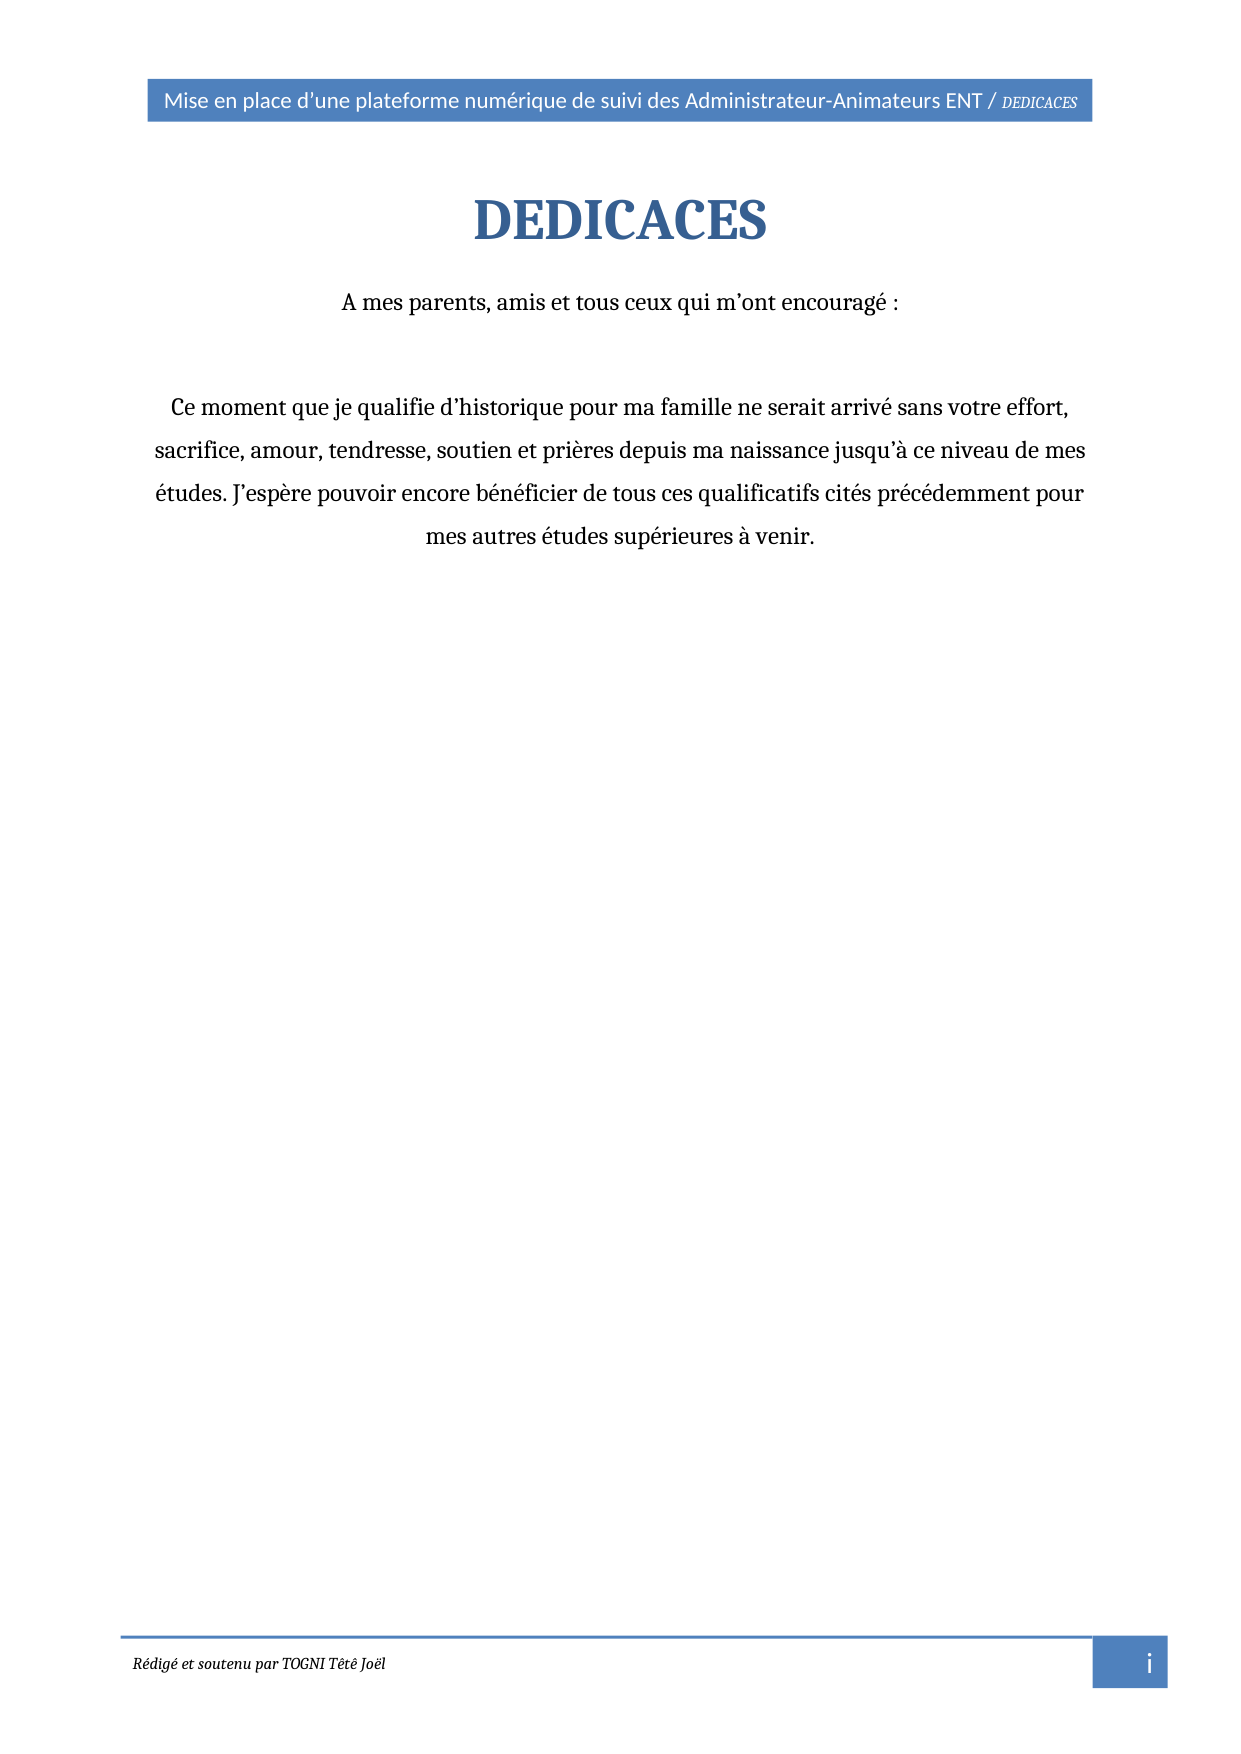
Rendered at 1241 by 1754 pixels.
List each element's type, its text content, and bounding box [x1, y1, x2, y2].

subtitle DEDICACES [148, 187, 1092, 254]
text Ce moment que je qualifie d’historique pour ma famille ne serait arrivé sans votre effort, sacrifice, amour, tendresse, soutien et prières depuis ma naissance jusqu’à ce niveau de mes études. J’espère pouvoir encore bénéficier de tous ces qualificatifs cités précédemment pour mes autres études supérieures à venir. [148, 352, 1092, 551]
text A mes parents, amis et tous ceux qui m’ont encouragé : [148, 288, 1092, 317]
